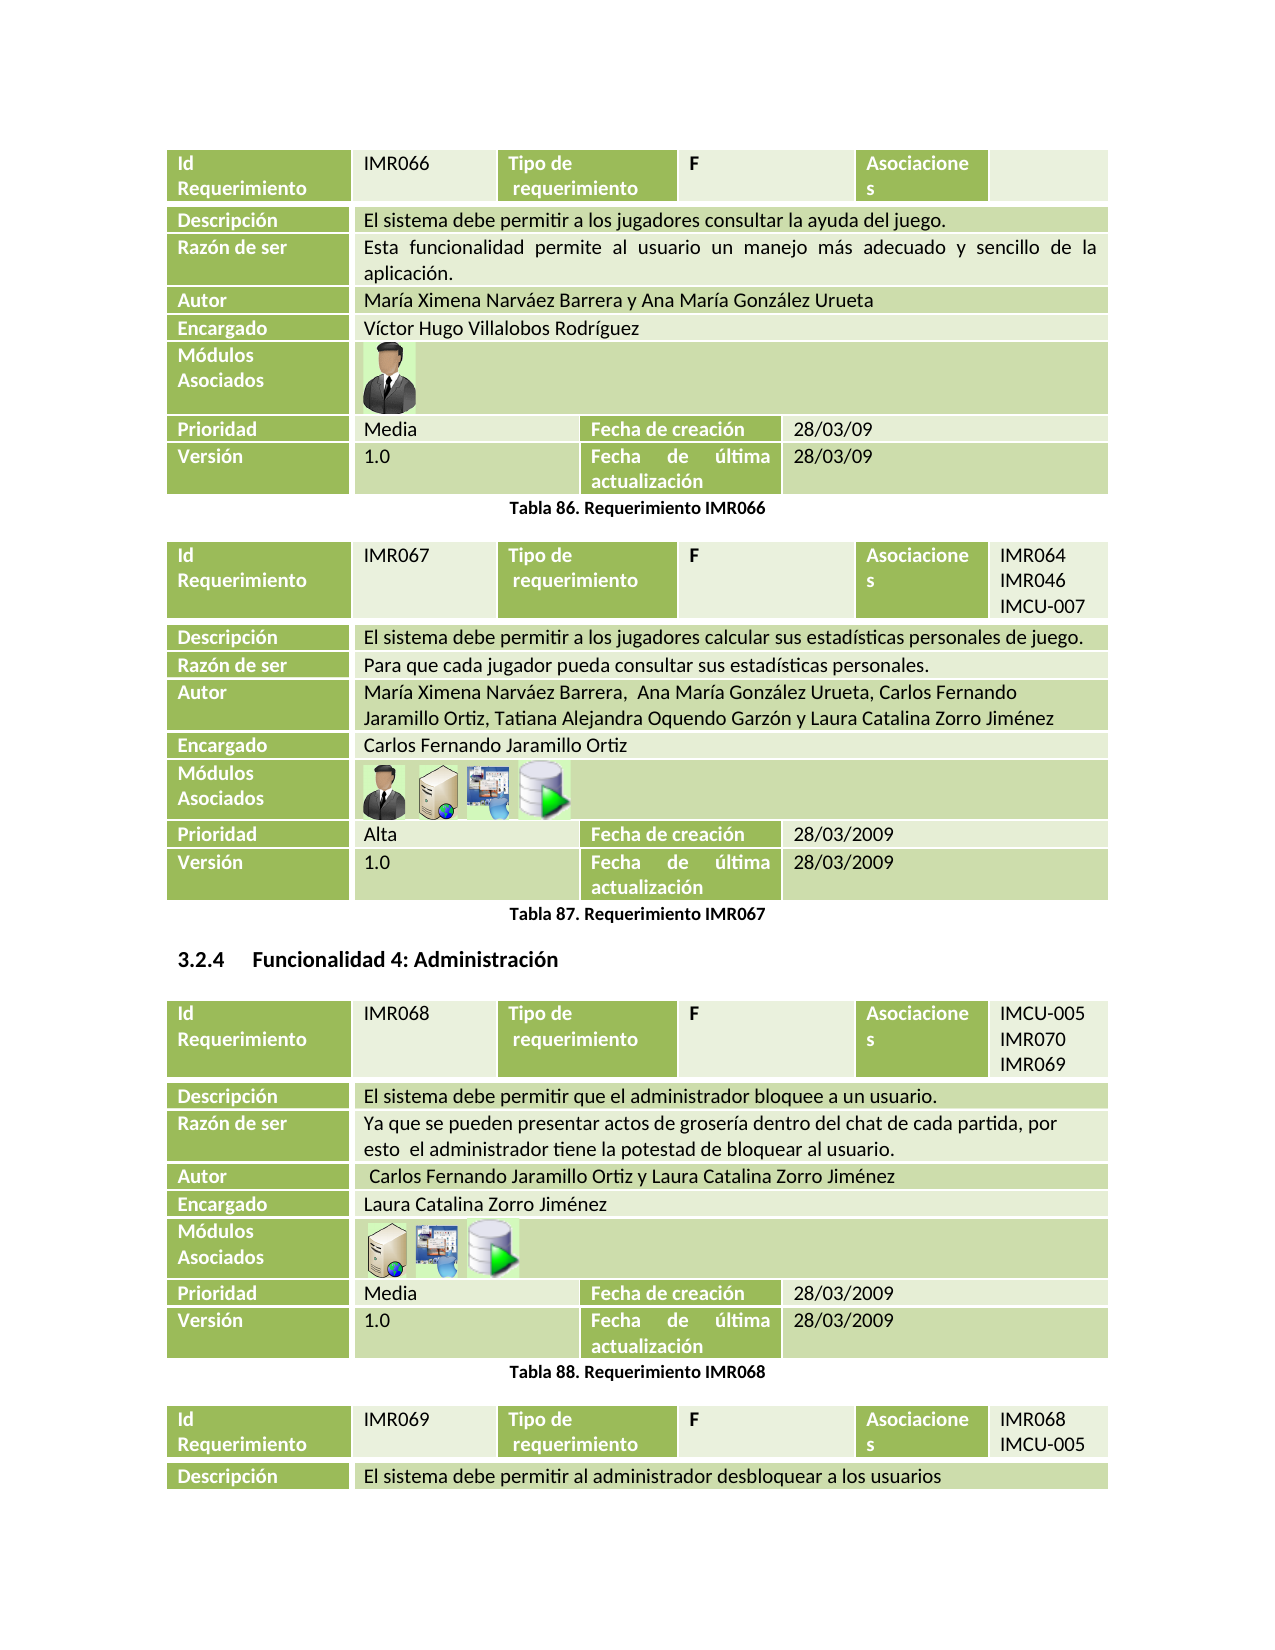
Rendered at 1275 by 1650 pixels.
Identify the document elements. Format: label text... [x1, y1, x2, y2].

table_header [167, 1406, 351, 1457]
picture [368, 1223, 407, 1278]
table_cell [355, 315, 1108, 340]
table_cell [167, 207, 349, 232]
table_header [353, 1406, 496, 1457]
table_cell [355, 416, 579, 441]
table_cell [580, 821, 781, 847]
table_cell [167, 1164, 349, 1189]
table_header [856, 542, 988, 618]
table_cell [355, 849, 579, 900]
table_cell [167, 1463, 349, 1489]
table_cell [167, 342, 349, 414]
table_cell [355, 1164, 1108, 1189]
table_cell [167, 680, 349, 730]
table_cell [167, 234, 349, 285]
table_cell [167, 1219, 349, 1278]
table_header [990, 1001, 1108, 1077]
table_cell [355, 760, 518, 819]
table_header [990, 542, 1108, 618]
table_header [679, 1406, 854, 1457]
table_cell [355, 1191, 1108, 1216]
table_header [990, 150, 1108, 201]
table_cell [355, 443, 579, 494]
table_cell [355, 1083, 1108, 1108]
picture [363, 765, 406, 820]
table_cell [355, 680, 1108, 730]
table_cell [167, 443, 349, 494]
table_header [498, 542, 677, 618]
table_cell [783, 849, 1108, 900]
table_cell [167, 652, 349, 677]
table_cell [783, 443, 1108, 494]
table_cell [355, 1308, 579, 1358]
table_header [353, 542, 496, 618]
picture [363, 342, 416, 414]
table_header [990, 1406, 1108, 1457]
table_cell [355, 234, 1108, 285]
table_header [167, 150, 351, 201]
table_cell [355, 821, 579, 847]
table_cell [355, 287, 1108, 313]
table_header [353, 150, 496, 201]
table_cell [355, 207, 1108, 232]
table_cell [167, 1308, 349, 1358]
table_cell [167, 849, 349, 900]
list Funcionalidad 4: Administración [177, 946, 1098, 973]
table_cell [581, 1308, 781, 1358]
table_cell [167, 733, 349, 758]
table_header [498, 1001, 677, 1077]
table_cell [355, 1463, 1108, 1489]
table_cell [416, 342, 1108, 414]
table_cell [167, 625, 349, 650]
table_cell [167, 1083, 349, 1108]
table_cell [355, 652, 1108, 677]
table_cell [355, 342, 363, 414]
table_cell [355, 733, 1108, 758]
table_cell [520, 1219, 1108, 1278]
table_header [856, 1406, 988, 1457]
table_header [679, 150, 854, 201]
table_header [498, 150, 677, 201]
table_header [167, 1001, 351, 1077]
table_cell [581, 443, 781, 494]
text Tabla 86. Requerimiento IMR066 [177, 496, 1098, 519]
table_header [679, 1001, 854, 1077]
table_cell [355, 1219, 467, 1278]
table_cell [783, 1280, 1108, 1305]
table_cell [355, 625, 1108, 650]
picture [467, 766, 509, 820]
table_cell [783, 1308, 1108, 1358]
picture [419, 765, 458, 820]
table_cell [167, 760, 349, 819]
text Tabla 87. Requerimiento IMR067 [177, 902, 1098, 925]
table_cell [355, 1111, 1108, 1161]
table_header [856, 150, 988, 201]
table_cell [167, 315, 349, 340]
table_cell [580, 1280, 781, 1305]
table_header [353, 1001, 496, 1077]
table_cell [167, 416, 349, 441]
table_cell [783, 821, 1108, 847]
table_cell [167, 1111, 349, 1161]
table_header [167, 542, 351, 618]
text Tabla 88. Requerimiento IMR068 [177, 1360, 1098, 1383]
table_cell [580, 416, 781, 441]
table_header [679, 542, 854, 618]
picture [518, 760, 571, 820]
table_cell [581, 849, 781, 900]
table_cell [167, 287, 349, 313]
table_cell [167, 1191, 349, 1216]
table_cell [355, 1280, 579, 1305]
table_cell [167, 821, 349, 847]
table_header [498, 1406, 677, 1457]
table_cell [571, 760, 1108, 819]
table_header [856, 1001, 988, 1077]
picture [467, 1218, 520, 1278]
picture [415, 1225, 458, 1278]
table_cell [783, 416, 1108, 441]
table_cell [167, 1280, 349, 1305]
